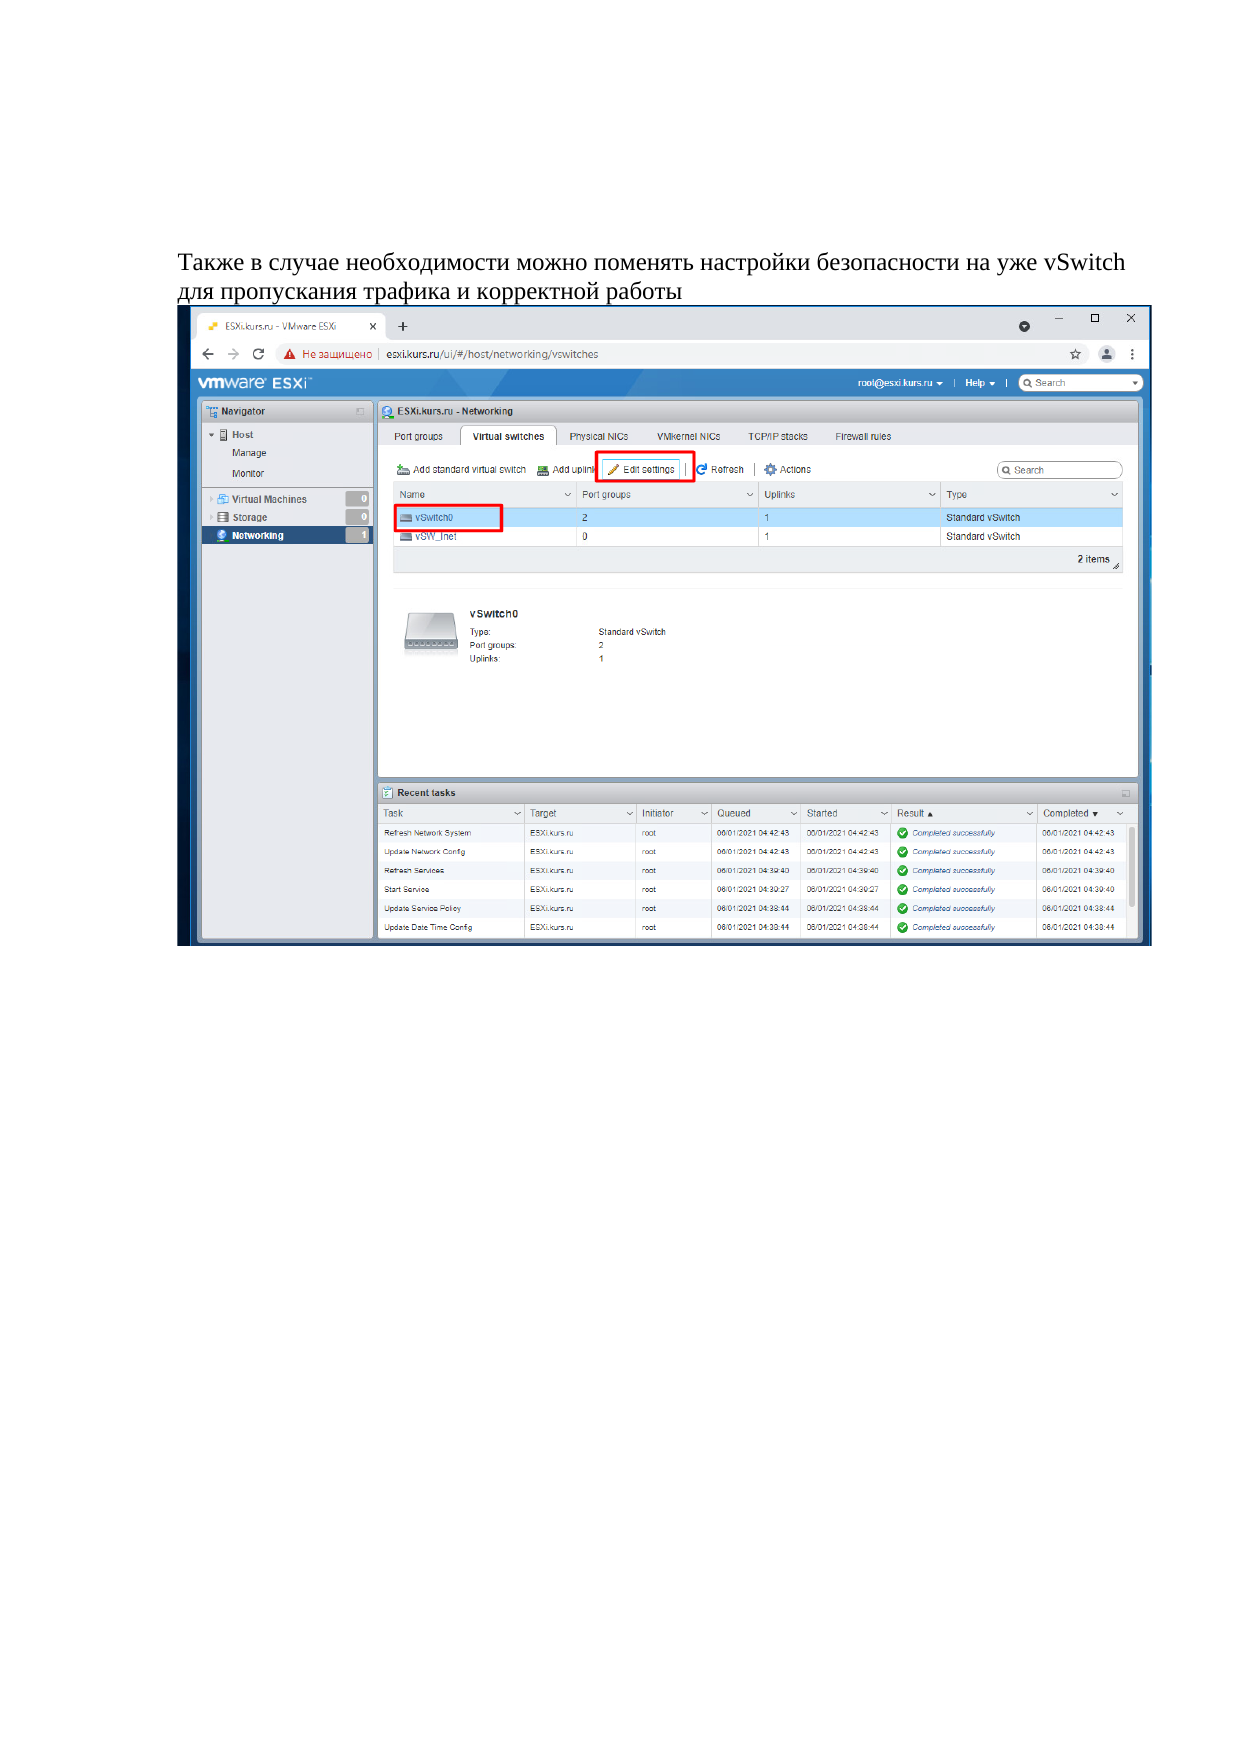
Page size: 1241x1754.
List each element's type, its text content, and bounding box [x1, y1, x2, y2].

picture [177, 305, 1152, 946]
text Также в случае необходимости можно поменять настройки безопасности на уже vSwitch для пропускания трафика и корректной работы [177, 247, 1152, 305]
